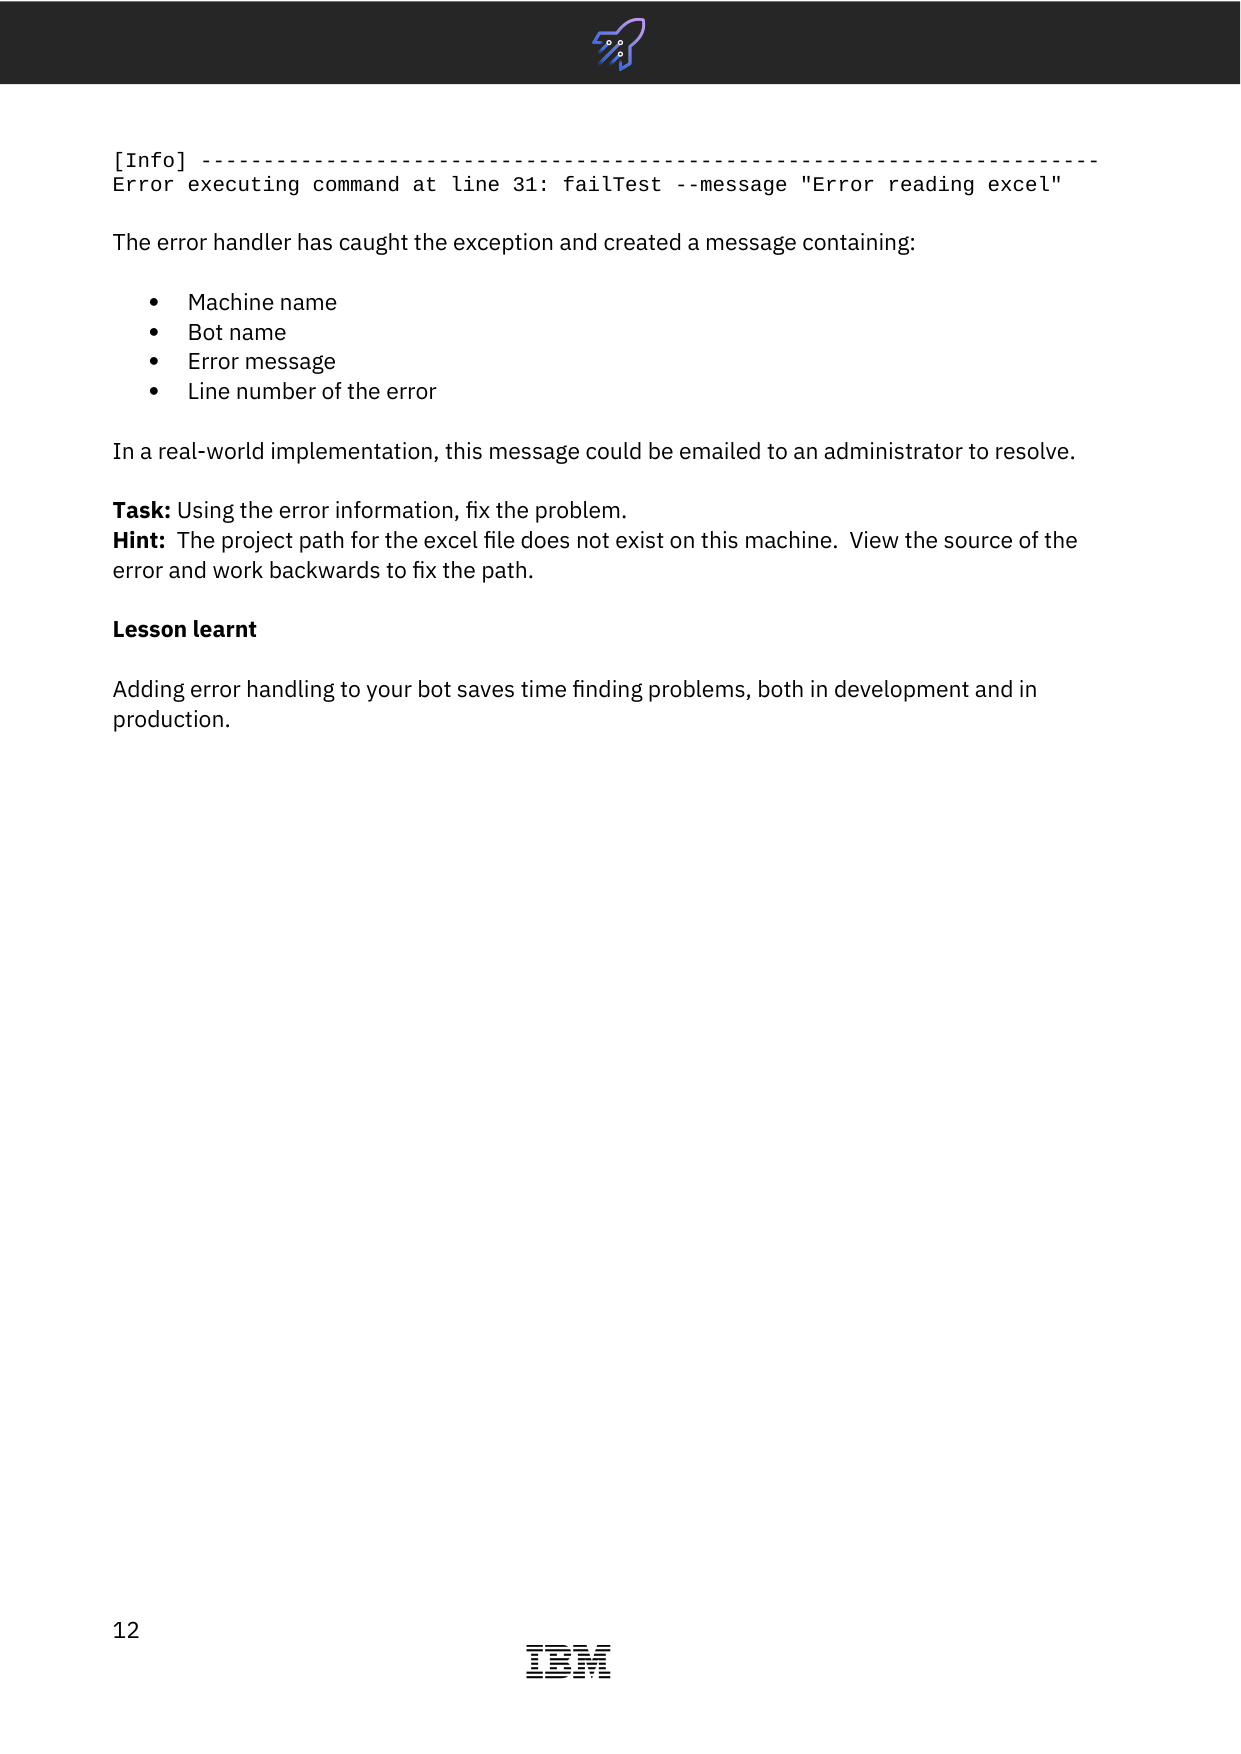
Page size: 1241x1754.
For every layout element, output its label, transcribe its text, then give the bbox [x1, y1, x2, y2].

text Error executing command at line 31: failTest --message "Error reading excel" [112, 174, 1128, 197]
picture [526, 1645, 611, 1679]
list Error message [150, 346, 1128, 376]
text In a real-world implementation, this message could be emailed to an administrator to resolve. [112, 436, 1128, 465]
list Bot name [150, 316, 1128, 346]
text [Info] ------------------------------------------------------------------------ [112, 150, 1128, 174]
list Machine name [150, 287, 1128, 316]
picture [588, 14, 649, 75]
list Line number of the error [150, 376, 1128, 406]
text The error handler has caught the exception and created a message containing: [112, 227, 1128, 257]
text Task: Using the error information, fix the problem. [112, 495, 1128, 525]
text Hint: The project path for the excel file does not exist on this machine. View the source of the error and work backwards to fix the path. [112, 525, 1128, 584]
text Adding error handling to your bot saves time finding problems, both in development and in production. [112, 674, 1128, 733]
text Lesson learnt [112, 614, 1128, 644]
